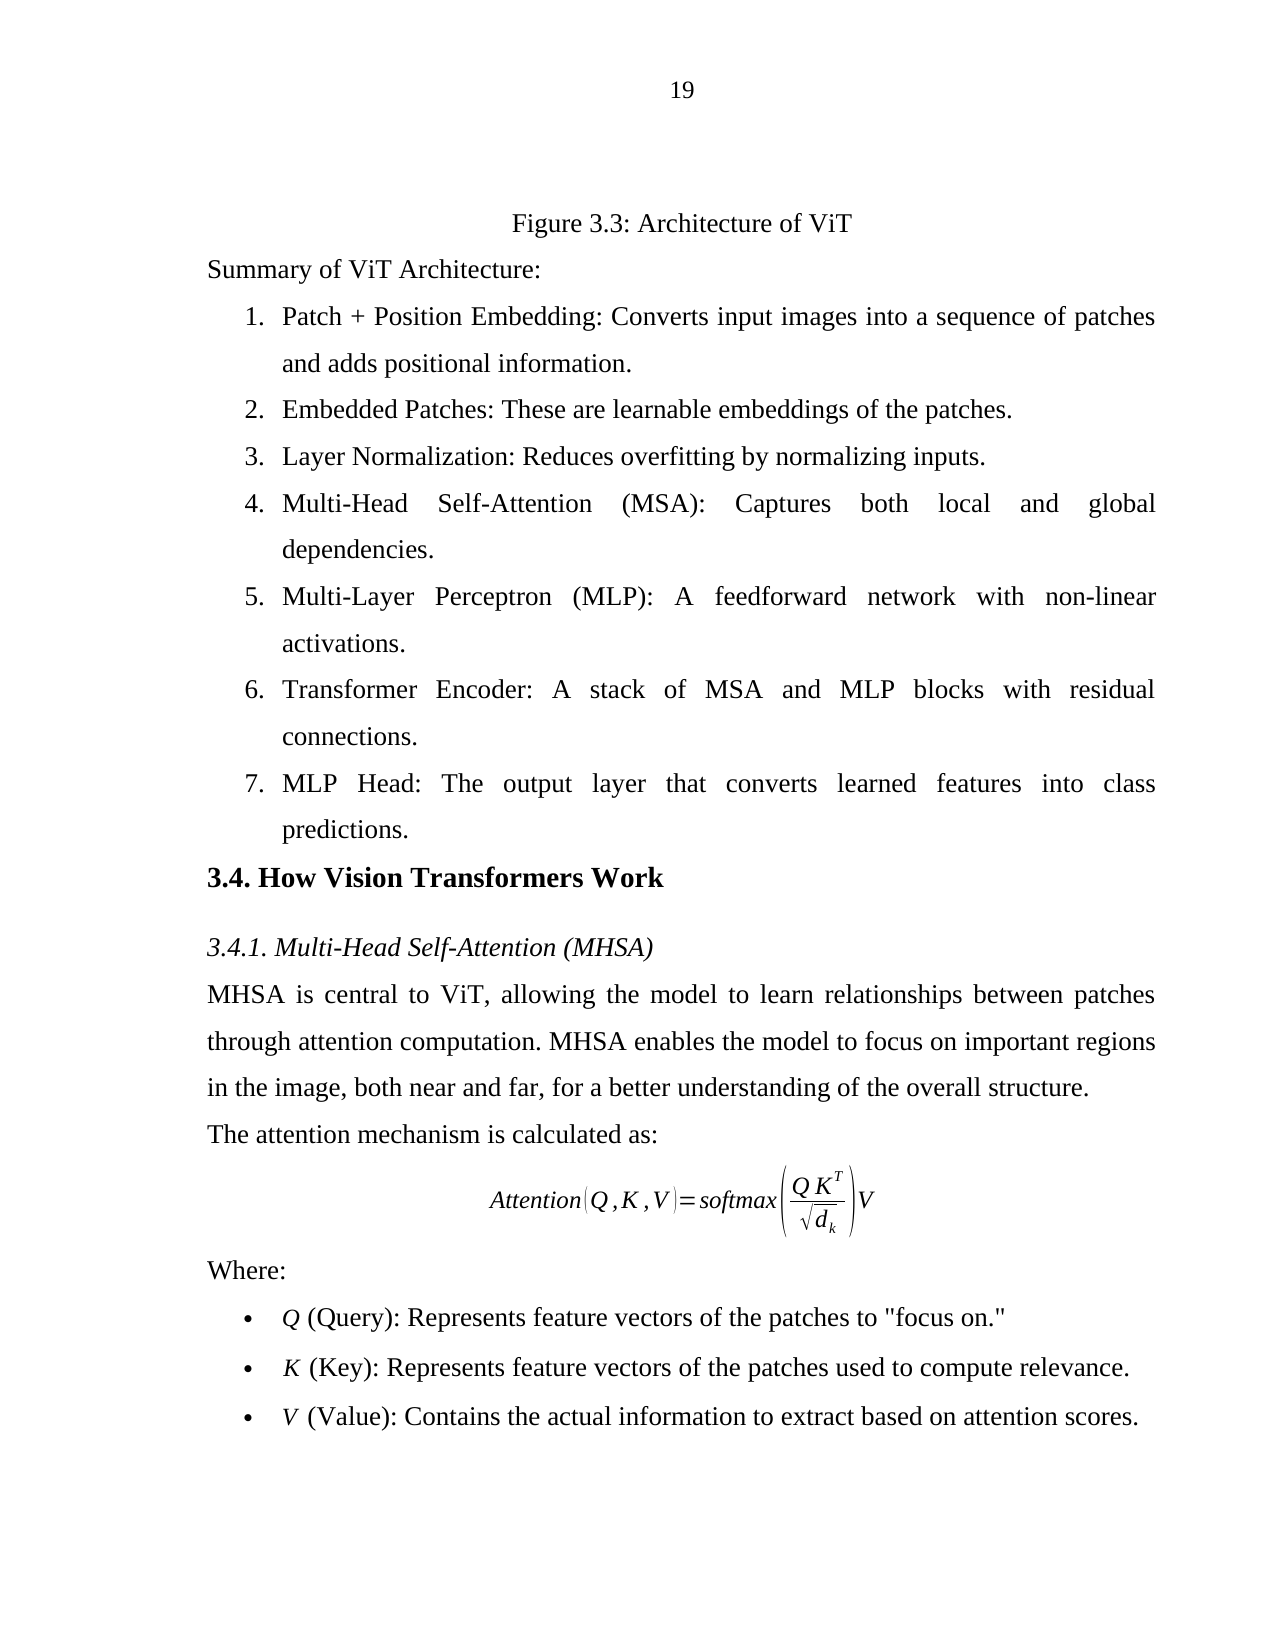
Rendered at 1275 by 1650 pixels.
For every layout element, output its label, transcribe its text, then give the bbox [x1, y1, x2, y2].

list Patch + Position Embedding: Converts input images into a sequence of patches and adds positional information. [244, 300, 1157, 378]
text The attention mechanism is calculated as: [207, 1118, 1157, 1149]
list MLP Head: The output layer that converts learned features into class predictions. [244, 767, 1157, 844]
list Multi-Layer Perceptron (MLP): A feedforward network with non-linear activations. [244, 580, 1157, 658]
list Multi-Head Self-Attention (MSA): Captures both local and global dependencies. [244, 487, 1157, 564]
list Embedded Patches: These are learnable embeddings of the patches. [244, 393, 1157, 424]
subtitle Figure 3.3: Architecture of ViT [207, 207, 1157, 238]
list (Query): Represents feature vectors of the patches to "focus on." [244, 1301, 1157, 1335]
list Transformer Encoder: A stack of MSA and MLP blocks with residual connections. [244, 673, 1157, 751]
subtitle 3.4.1. Multi-Head Self-Attention (MHSA) [207, 931, 1157, 962]
list (Key): Represents feature vectors of the patches used to compute relevance. [244, 1351, 1157, 1385]
list Layer Normalization: Reduces overfitting by normalizing inputs. [244, 440, 1157, 471]
text MHSA is central to ViT, allowing the model to learn relationships between patches through attention computation. MHSA enables the model to focus on important regions in the image, both near and far, for a better understanding of the overall structure. [207, 978, 1157, 1102]
text 3.4. How Vision Transformers Work [207, 860, 1157, 894]
text Where: [207, 1254, 1157, 1286]
list (Value): Contains the actual information to extract based on attention scores. [244, 1401, 1157, 1435]
text Summary of ViT Architecture: [207, 253, 1157, 284]
